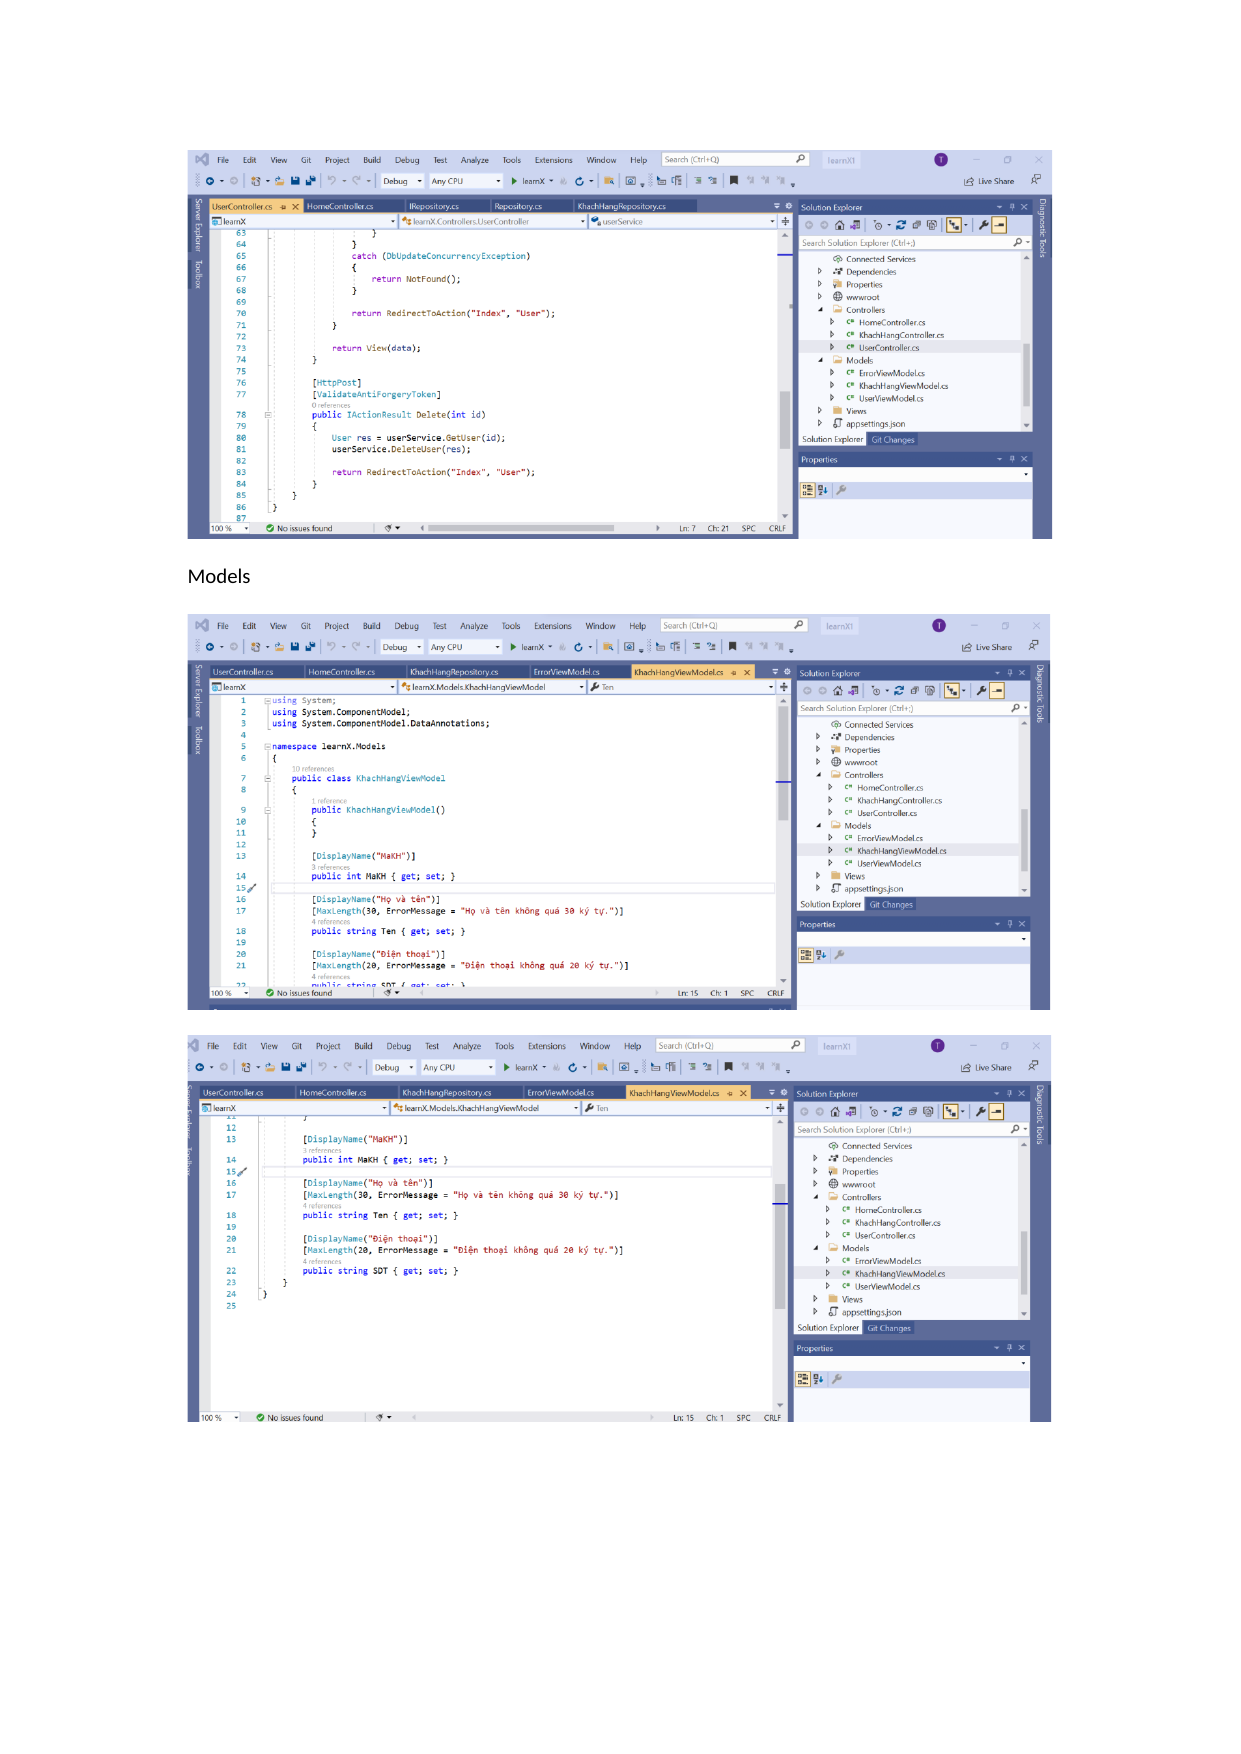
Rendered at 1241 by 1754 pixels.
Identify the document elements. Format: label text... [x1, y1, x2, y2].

picture [187, 150, 1053, 539]
picture [187, 1035, 1052, 1422]
text Models [187, 564, 1053, 589]
picture [187, 614, 1050, 1010]
